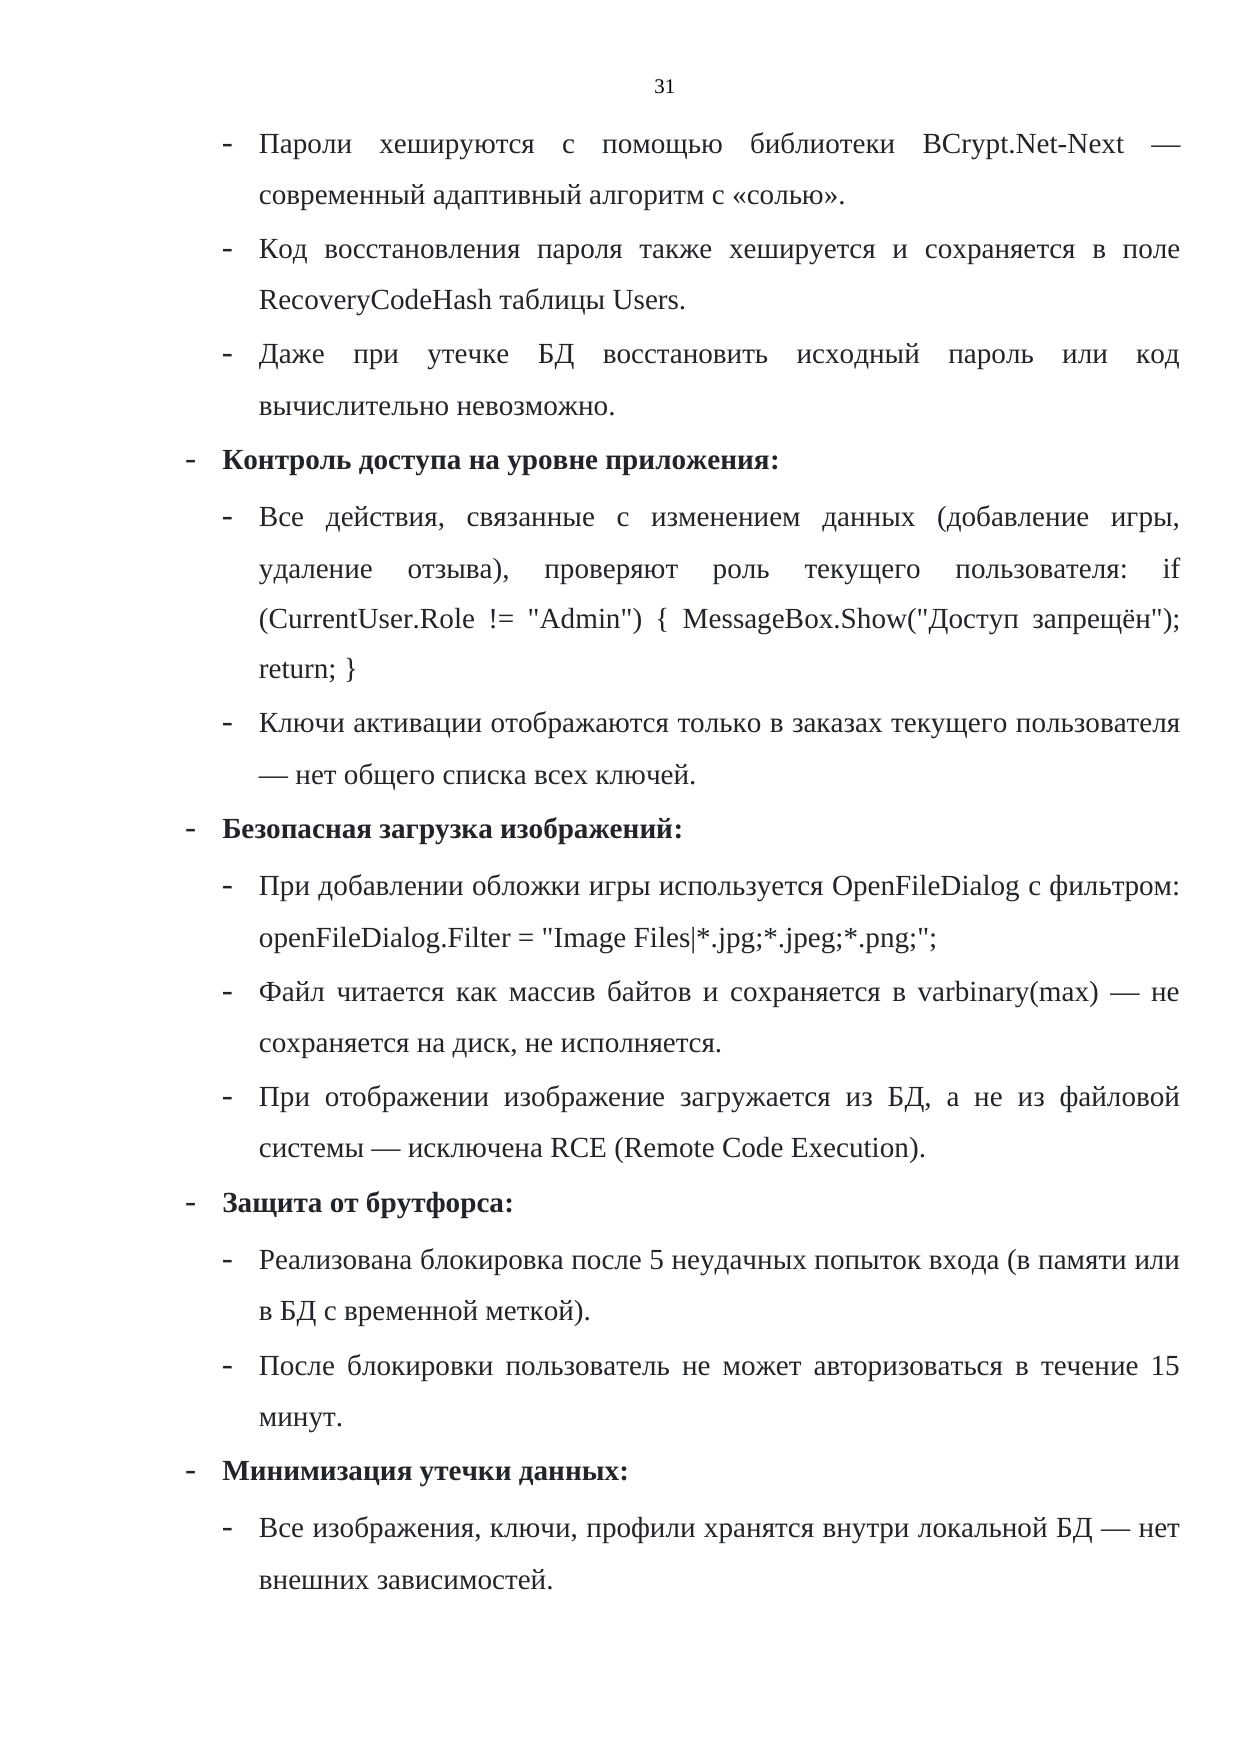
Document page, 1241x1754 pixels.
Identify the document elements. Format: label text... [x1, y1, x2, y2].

list Все изображения, ключи, профили хранятся внутри локальной БД — нет внешних зависимостей. [222, 1507, 1181, 1595]
list После блокировки пользователь не может авторизоваться в течение 15 минут. [222, 1344, 1181, 1432]
list Файл читается как массив байтов и сохраняется в varbinary(max) — не сохраняется на диск, не исполняется. [222, 970, 1181, 1059]
list Даже при утечке БД восстановить исходный пароль или код вычислительно невозможно. [222, 333, 1181, 421]
list Пароли хешируются с помощью библиотеки BCrypt.Net-Next — современный адаптивный алгоритм с «солью». [222, 122, 1181, 211]
list При добавлении обложки игры используется OpenFileDialog с фильтром: openFileDialog.Filter = "Image Files|*.jpg;*.jpeg;*.png;"; [222, 865, 1181, 953]
list Контроль доступа на уровне приложения: [185, 438, 1181, 477]
list Безопасная загрузка изображений: [185, 807, 1181, 846]
list При отображении изображение загружается из БД, а не из файловой системы — исключена RCE (Remote Code Execution). [222, 1076, 1181, 1164]
list Минимизация утечки данных: [185, 1449, 1181, 1488]
list Все действия, связанные с изменением данных (добавление игры, удаление отзыва), проверяют роль текущего пользователя: if (CurrentUser.Role != "Admin") { MessageBox.Show("Доступ запрещён"); return; } [222, 496, 1181, 685]
list Реализована блокировка после 5 неудачных попыток входа (в памяти или в БД с временной меткой). [222, 1238, 1181, 1327]
list Защита от брутфорса: [185, 1181, 1181, 1219]
list Код восстановления пароля также хешируется и сохраняется в поле RecoveryCodeHash таблицы Users. [222, 227, 1181, 316]
list Ключи активации отображаются только в заказах текущего пользователя — нет общего списка всех ключей. [222, 702, 1181, 790]
